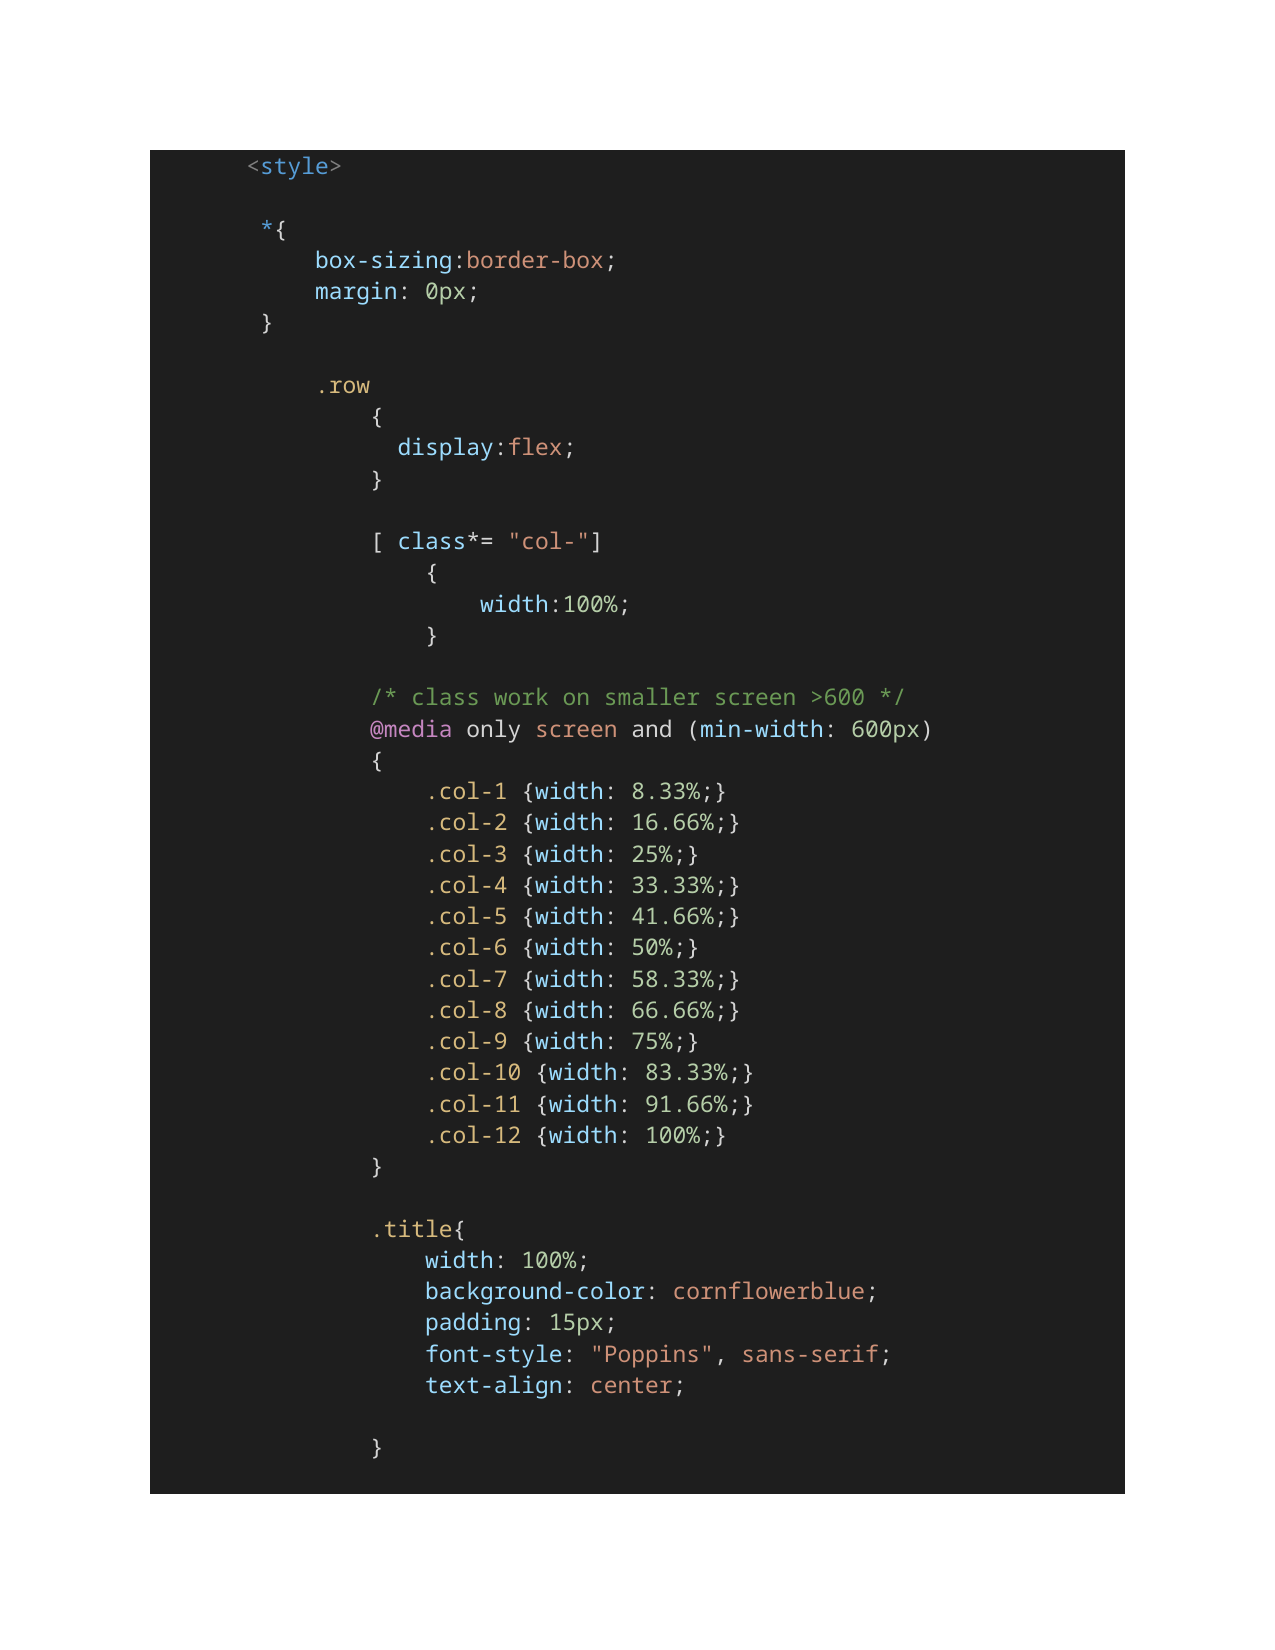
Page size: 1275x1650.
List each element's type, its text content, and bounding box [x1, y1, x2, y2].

text .title{ [150, 1212, 1125, 1244]
text margin: 0px; [150, 275, 1125, 306]
text font-style: "Poppins", sans-serif; [150, 1337, 1125, 1369]
text <style> [150, 150, 1125, 181]
text .col-3 {width: 25%;} [150, 837, 1125, 869]
text width:100%; [150, 587, 1125, 619]
text .col-7 {width: 58.33%;} [150, 962, 1125, 994]
text padding: 15px; [150, 1306, 1125, 1337]
text .col-4 {width: 33.33%;} [150, 869, 1125, 900]
text } [150, 1150, 1125, 1181]
text .col-12 {width: 100%;} [150, 1119, 1125, 1150]
text { [150, 400, 1125, 431]
text .col-6 {width: 50%;} [150, 931, 1125, 962]
text .col-5 {width: 41.66%;} [150, 900, 1125, 931]
text .col-9 {width: 75%;} [150, 1025, 1125, 1056]
text { [150, 744, 1125, 775]
text box-sizing:border-box; [150, 244, 1125, 275]
text @media only screen and (min-width: 600px) [150, 712, 1125, 744]
text /* class work on smaller screen >600 */ [150, 681, 1125, 712]
text } [150, 619, 1125, 650]
text text-align: center; [150, 1369, 1125, 1400]
text } [150, 462, 1125, 494]
text } [150, 1431, 1125, 1462]
text [ class*= "col-"] [150, 525, 1125, 556]
text .col-11 {width: 91.66%;} [150, 1087, 1125, 1119]
text .col-10 {width: 83.33%;} [150, 1056, 1125, 1087]
text .row [150, 369, 1125, 400]
text .col-2 {width: 16.66%;} [150, 806, 1125, 837]
text display:flex; [150, 431, 1125, 462]
text } [150, 306, 1125, 337]
text width: 100%; [150, 1244, 1125, 1275]
text .col-1 {width: 8.33%;} [150, 775, 1125, 806]
text background-color: cornflowerblue; [150, 1275, 1125, 1306]
text .col-8 {width: 66.66%;} [150, 994, 1125, 1025]
text { [150, 556, 1125, 587]
text *{ [150, 212, 1125, 244]
